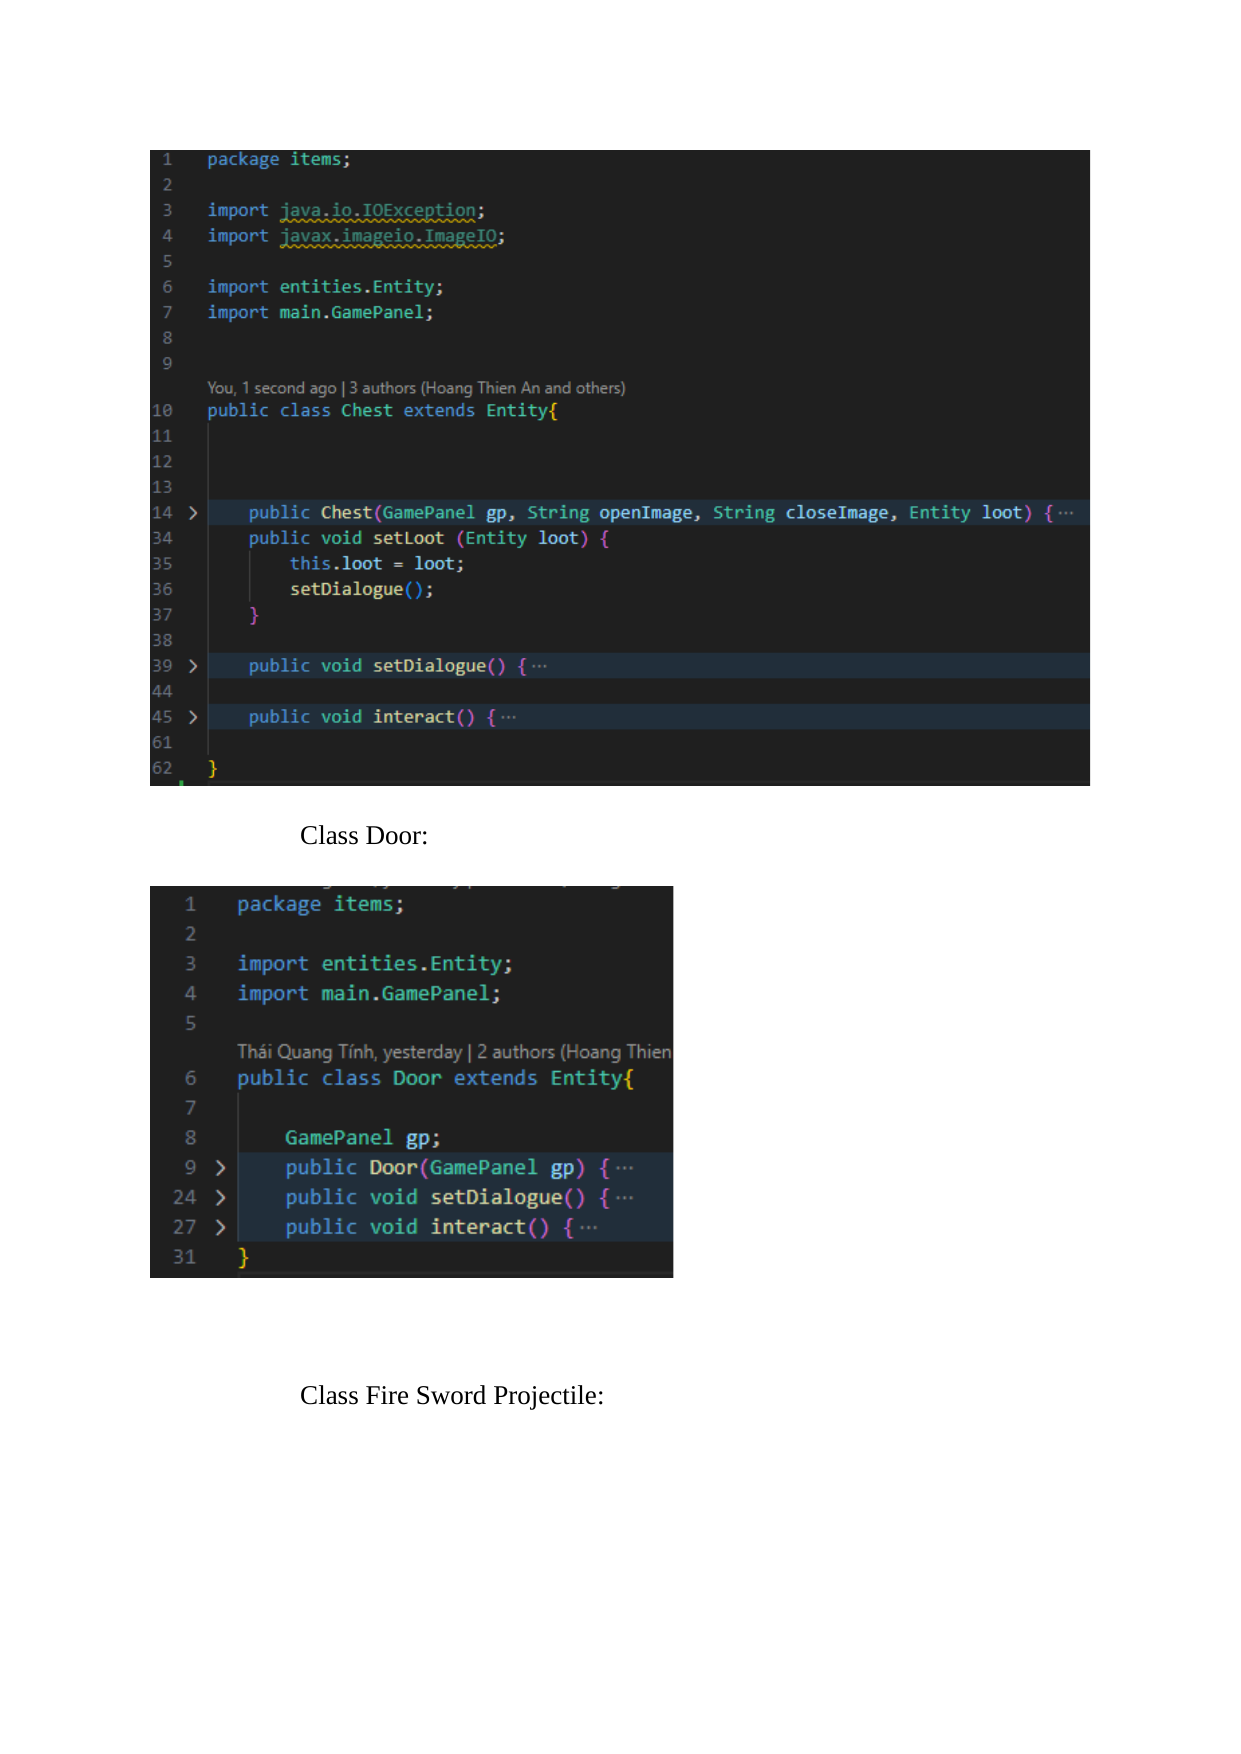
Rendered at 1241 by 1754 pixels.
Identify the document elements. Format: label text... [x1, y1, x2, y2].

text Class Fire Sword Projectile: [225, 1379, 1090, 1410]
picture [150, 150, 1091, 786]
text Class Door: [225, 819, 1090, 851]
picture [150, 886, 674, 1278]
